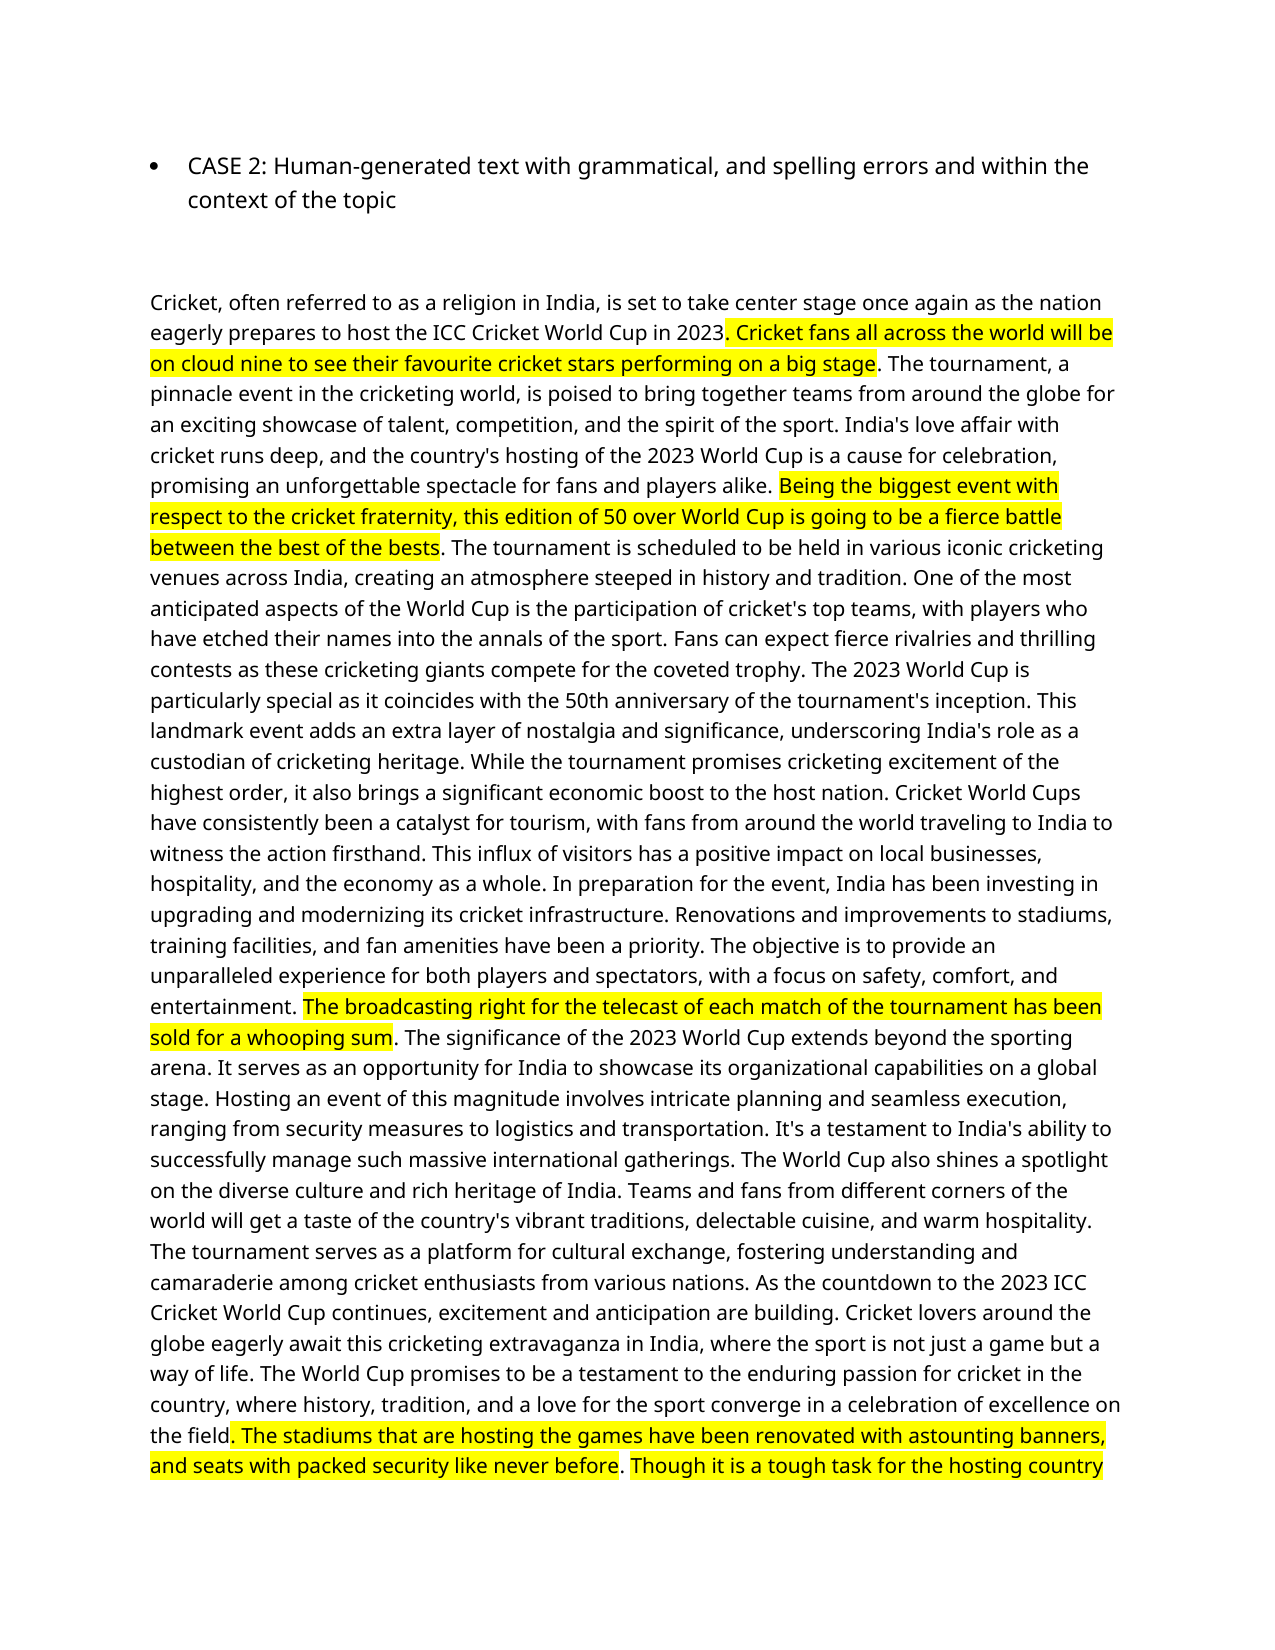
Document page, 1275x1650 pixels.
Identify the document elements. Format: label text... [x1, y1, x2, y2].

list CASE 2: Human-generated text with grammatical, and spelling errors and within the context of the topic [150, 150, 1125, 215]
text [150, 288, 1125, 1480]
